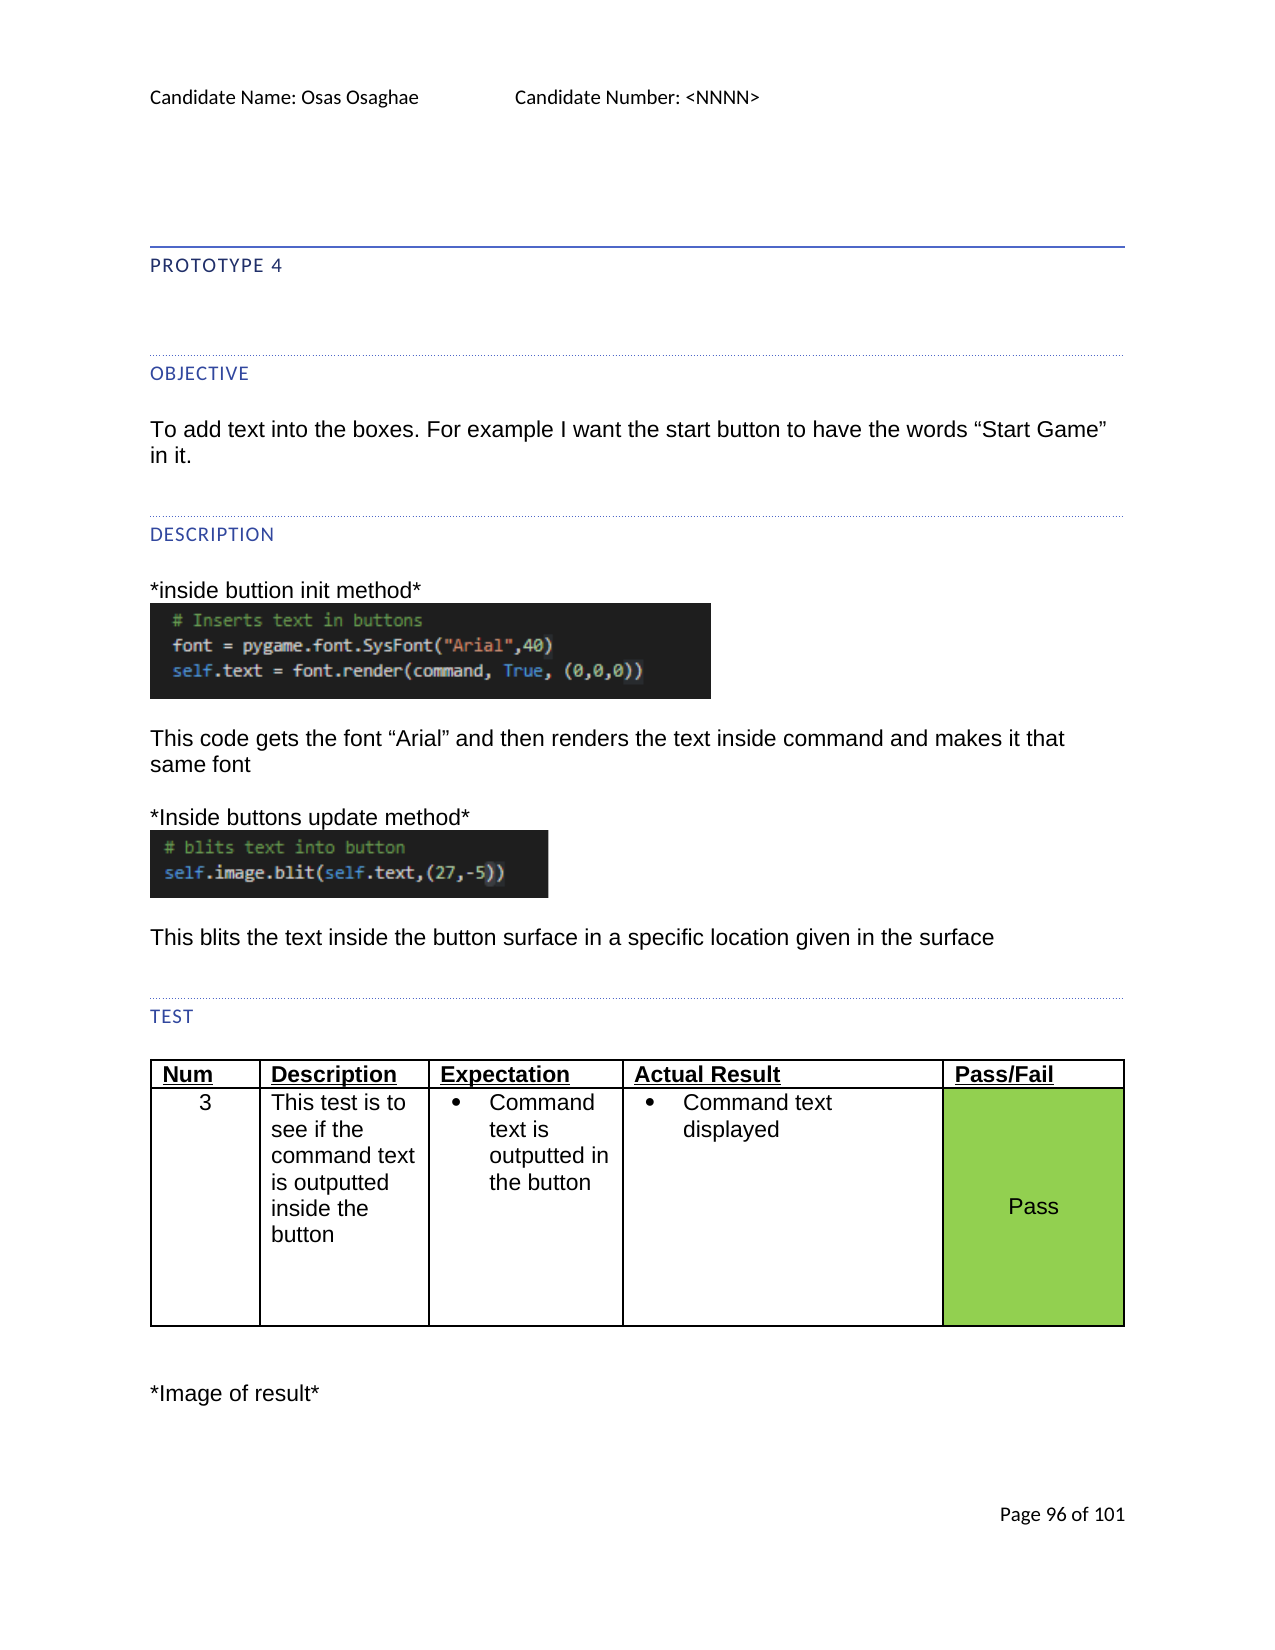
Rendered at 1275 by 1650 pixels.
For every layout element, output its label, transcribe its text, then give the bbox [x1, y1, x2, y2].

table_cell 3 [152, 1089, 259, 1325]
table_cell Pass [944, 1089, 1123, 1325]
table_cell Command text displayed [624, 1089, 942, 1325]
table_cell This test is to see if the command text is outputted inside the button [261, 1089, 428, 1325]
table_header Description [261, 1061, 428, 1087]
text *Image of result* [150, 1379, 1125, 1406]
subtitle Description [150, 516, 1125, 547]
table_header Num [152, 1061, 259, 1087]
text This blits the text inside the button surface in a specific location given in the surface [150, 924, 1125, 950]
subtitle Prototype 4 [150, 248, 1125, 277]
table_cell Command text is outputted in the button [430, 1089, 622, 1325]
text *inside buttion init method* [150, 577, 1125, 603]
subtitle Test [150, 998, 1125, 1029]
picture [150, 603, 711, 699]
table_header Expectation [430, 1061, 622, 1087]
text *Inside buttons update method* [150, 804, 1125, 831]
text To add text into the boxes. For example I want the start button to have the words “Start Game” in it. [150, 416, 1125, 469]
subtitle Objective [150, 355, 1125, 386]
table_header Pass/Fail [944, 1061, 1123, 1087]
table_header Actual Result [624, 1061, 942, 1087]
text This code gets the font “Arial” and then renders the text inside command and makes it that same font [150, 725, 1125, 778]
picture [150, 830, 549, 898]
